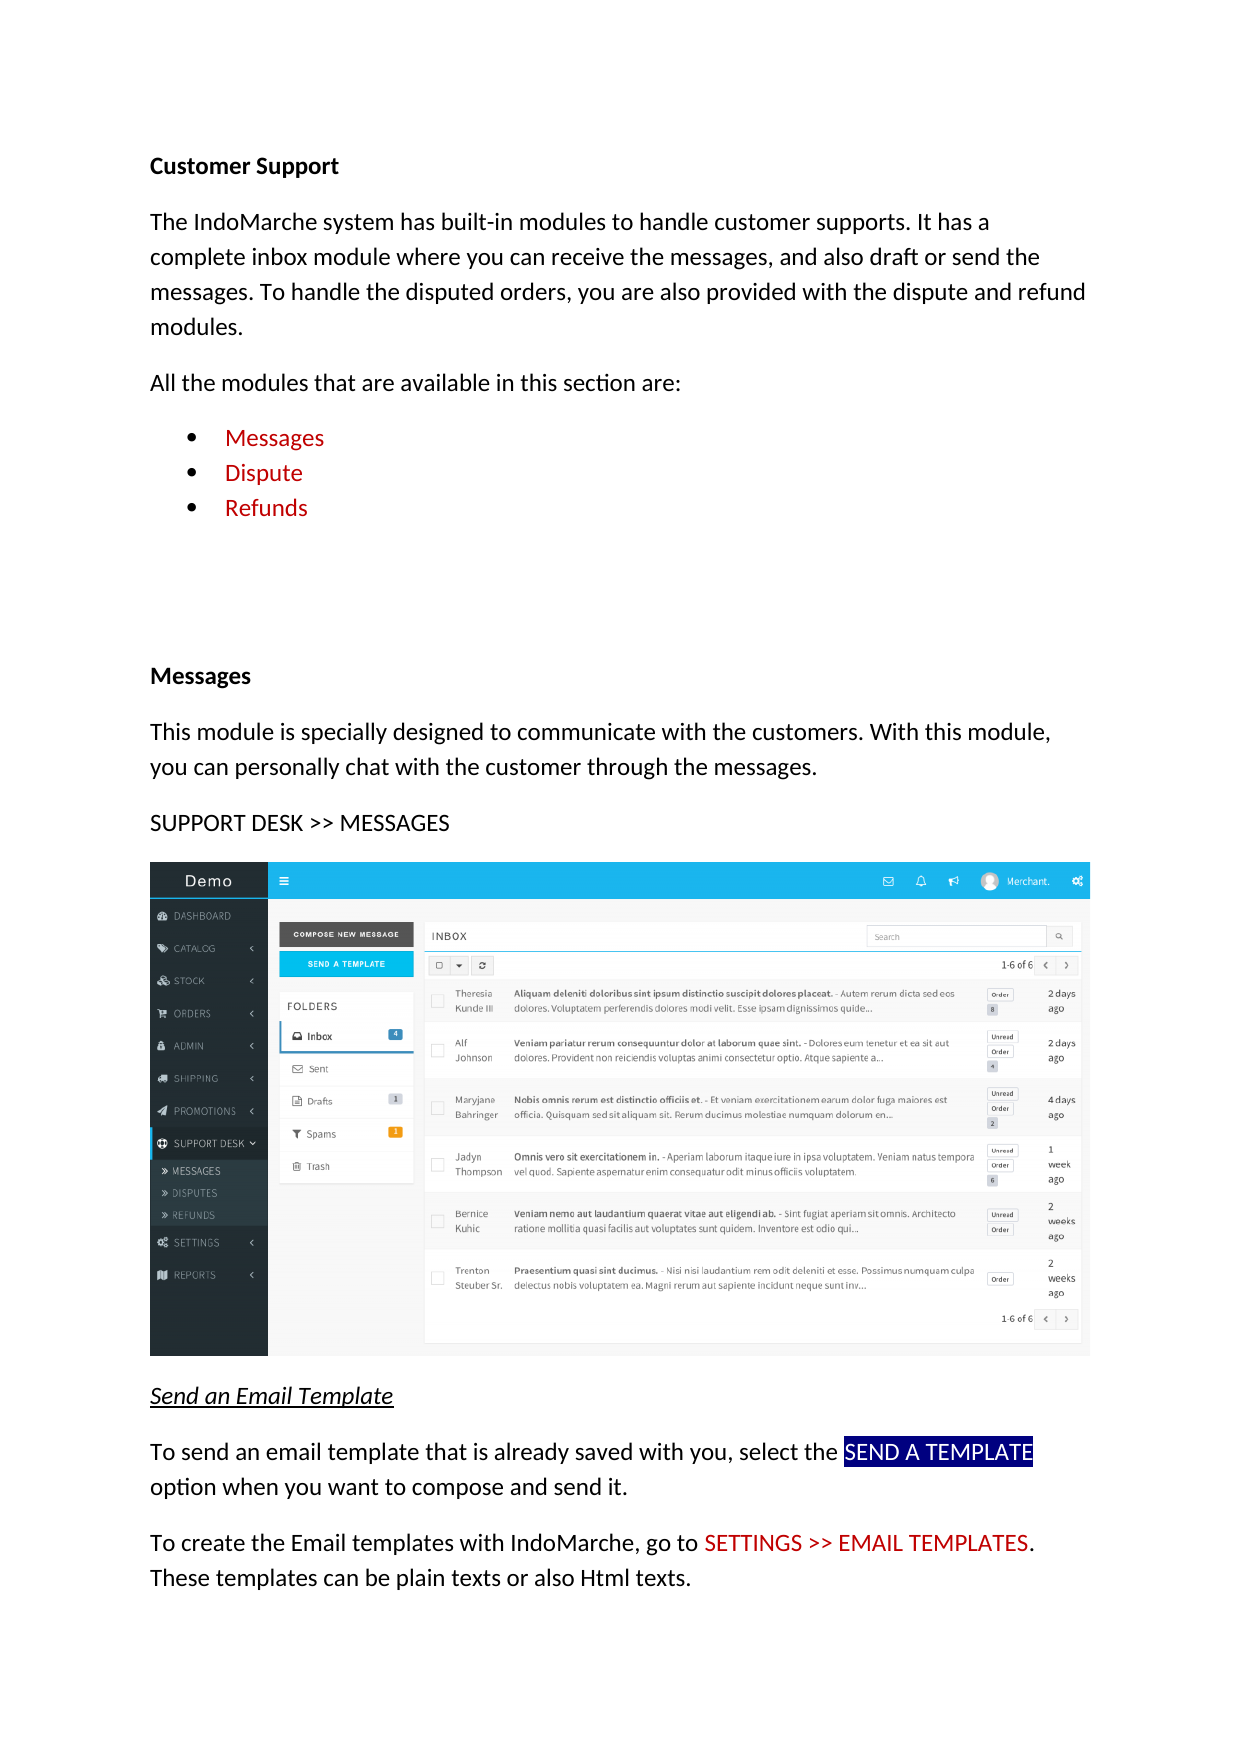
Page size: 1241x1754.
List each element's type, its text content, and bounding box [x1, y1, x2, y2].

text The IndoMarche system has built-in modules to handle customer supports. It has a complete inbox module where you can receive the messages, and also draft or send the messages. To handle the disputed orders, you are also provided with the dispute and refund modules. [150, 206, 1090, 341]
text All the modules that are available in this section are: [150, 367, 1090, 397]
list Messages [187, 422, 1090, 453]
text To create the Email templates with IndoMarche, go to SETTINGS >> EMAIL TEMPLATES. These templates can be plain texts or also Html texts. [150, 1527, 1090, 1593]
list Refunds [187, 492, 1090, 523]
picture [150, 862, 1091, 1356]
text SUPPORT DESK >> MESSAGES [150, 807, 1090, 837]
text Send an Email Template [150, 1381, 1090, 1411]
list Dispute [187, 457, 1090, 488]
text Customer Support [150, 150, 1090, 181]
text This module is specially designed to communicate with the customers. With this module, you can personally chat with the customer through the messages. [150, 716, 1090, 781]
text Messages [150, 660, 1090, 691]
text To send an email template that is already saved with you, select the SEND A TEMPLATE option when you want to compose and send it. [150, 1436, 1090, 1502]
